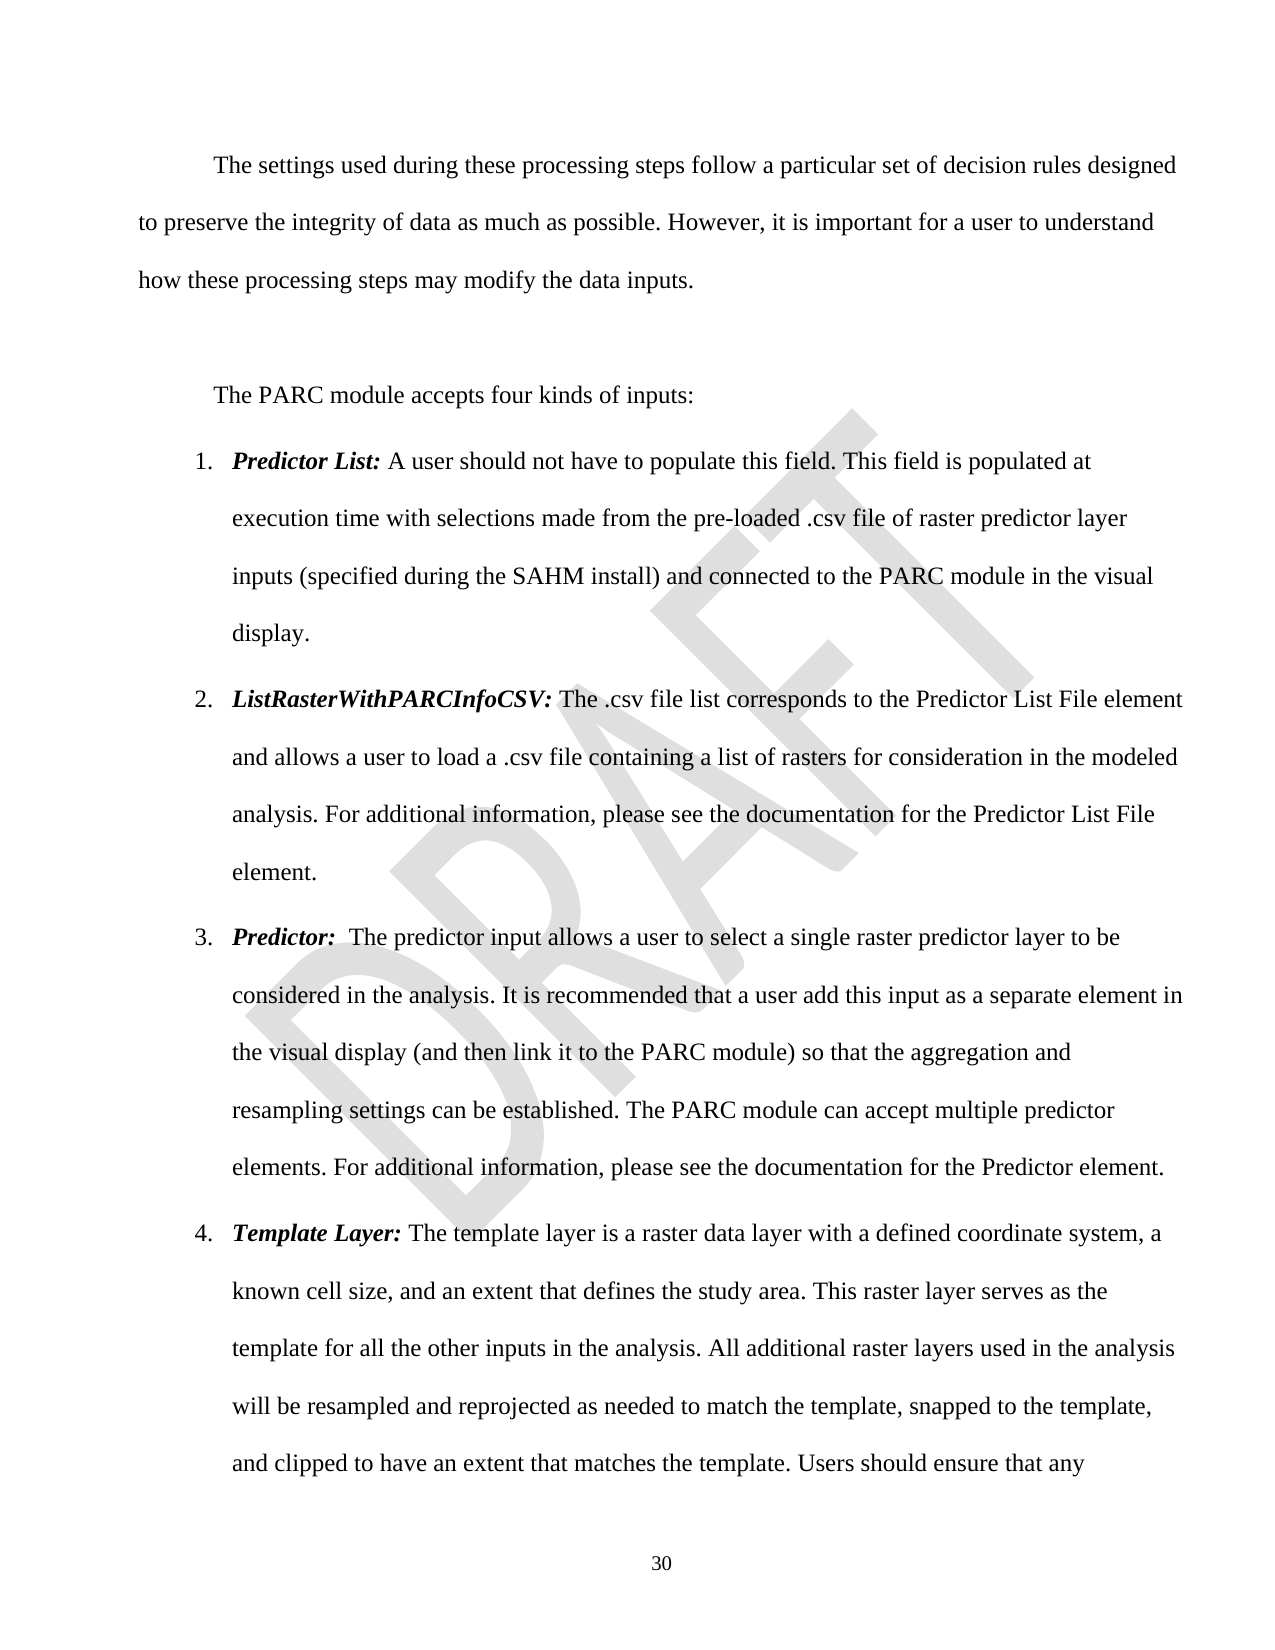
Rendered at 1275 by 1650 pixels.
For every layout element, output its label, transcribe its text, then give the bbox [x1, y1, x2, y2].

list Predictor: The predictor input allows a user to select a single raster predictor layer to be considered in the analysis. It is recommended that a user add this input as a separate element in the visual display (and then link it to the PARC module) so that the aggregation and resampling settings can be established. The PARC module can accept multiple predictor elements. For additional information, please see the documentation for the Predictor element. [194, 922, 1185, 1181]
text The PARC module accepts four kinds of inputs: [138, 380, 1185, 409]
list ListRasterWithPARCInfoCSV: The .csv file list corresponds to the Predictor List File element and allows a user to load a .csv file containing a list of rasters for consideration in the modeled analysis. For additional information, please see the documentation for the Predictor List File element. [194, 684, 1185, 885]
text The settings used during these processing steps follow a particular set of decision rules designed to preserve the integrity of data as much as possible. However, it is important for a user to understand how these processing steps may modify the data inputs. [138, 150, 1185, 294]
list Predictor List: A user should not have to populate this field. This field is populated at execution time with selections made from the pre-loaded .csv file of raster predictor layer inputs (specified during the SAHM install) and connected to the PARC module in the visual display. [194, 446, 1185, 647]
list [194, 1218, 1185, 1477]
